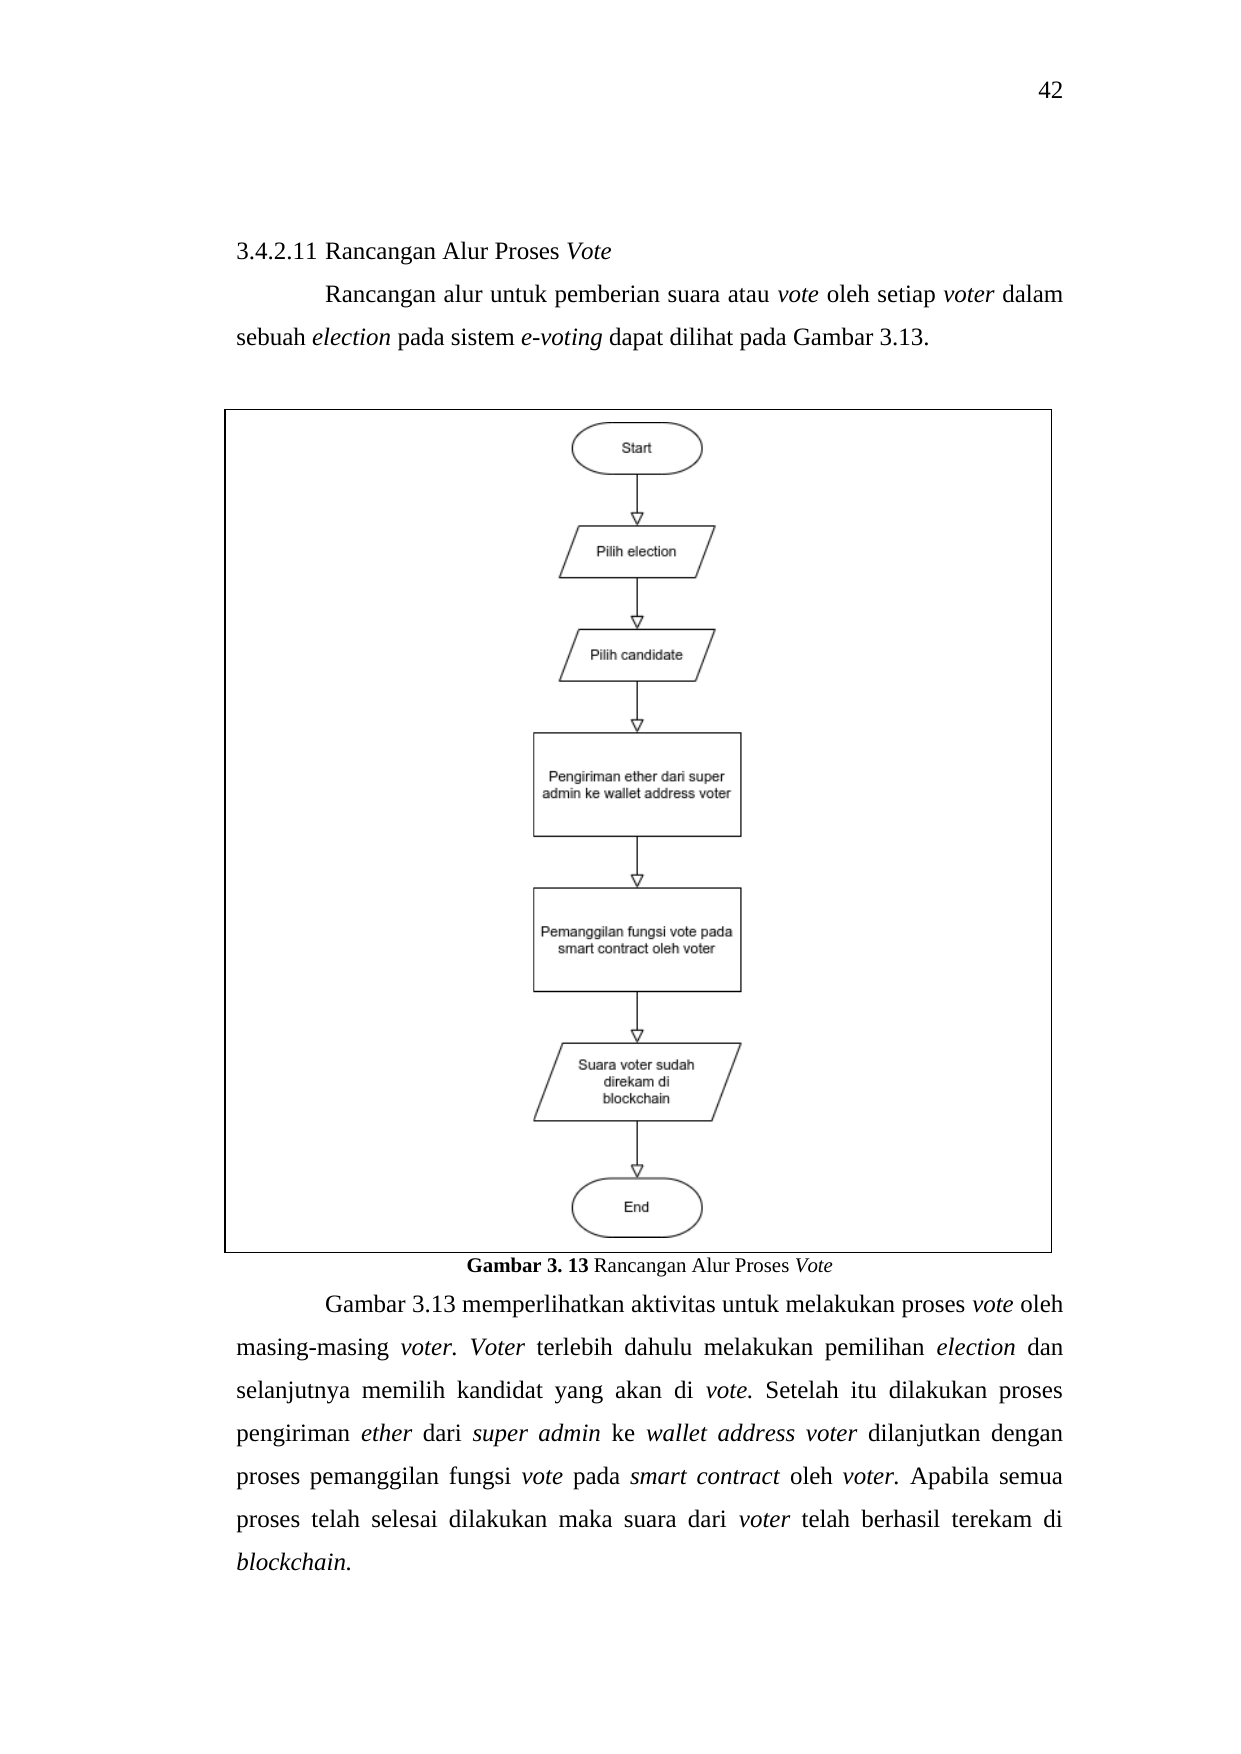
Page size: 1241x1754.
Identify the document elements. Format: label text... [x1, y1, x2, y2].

picture [533, 422, 743, 1238]
text Rancangan alur untuk pemberian suara atau vote oleh setiap voter dalam sebuah election pada sistem e-voting dapat dilihat pada Gambar 3.13. [236, 279, 1063, 351]
list Rancangan Alur Proses Vote [236, 236, 1063, 265]
table_header [226, 410, 1051, 1252]
text Gambar 3. 13 Rancangan Alur Proses Vote [236, 1253, 1063, 1277]
text Gambar 3.13 memperlihatkan aktivitas untuk melakukan proses vote oleh masing-masing voter. Voter terlebih dahulu melakukan pemilihan election dan selanjutnya memilih kandidat yang akan di vote. Setelah itu dilakukan proses pengiriman ether dari super admin ke wallet address voter dilanjutkan dengan proses pemanggilan fungsi vote pada smart contract oleh voter. Apabila semua proses telah selesai dilakukan maka suara dari voter telah berhasil terekam di blockchain. [236, 1289, 1063, 1576]
